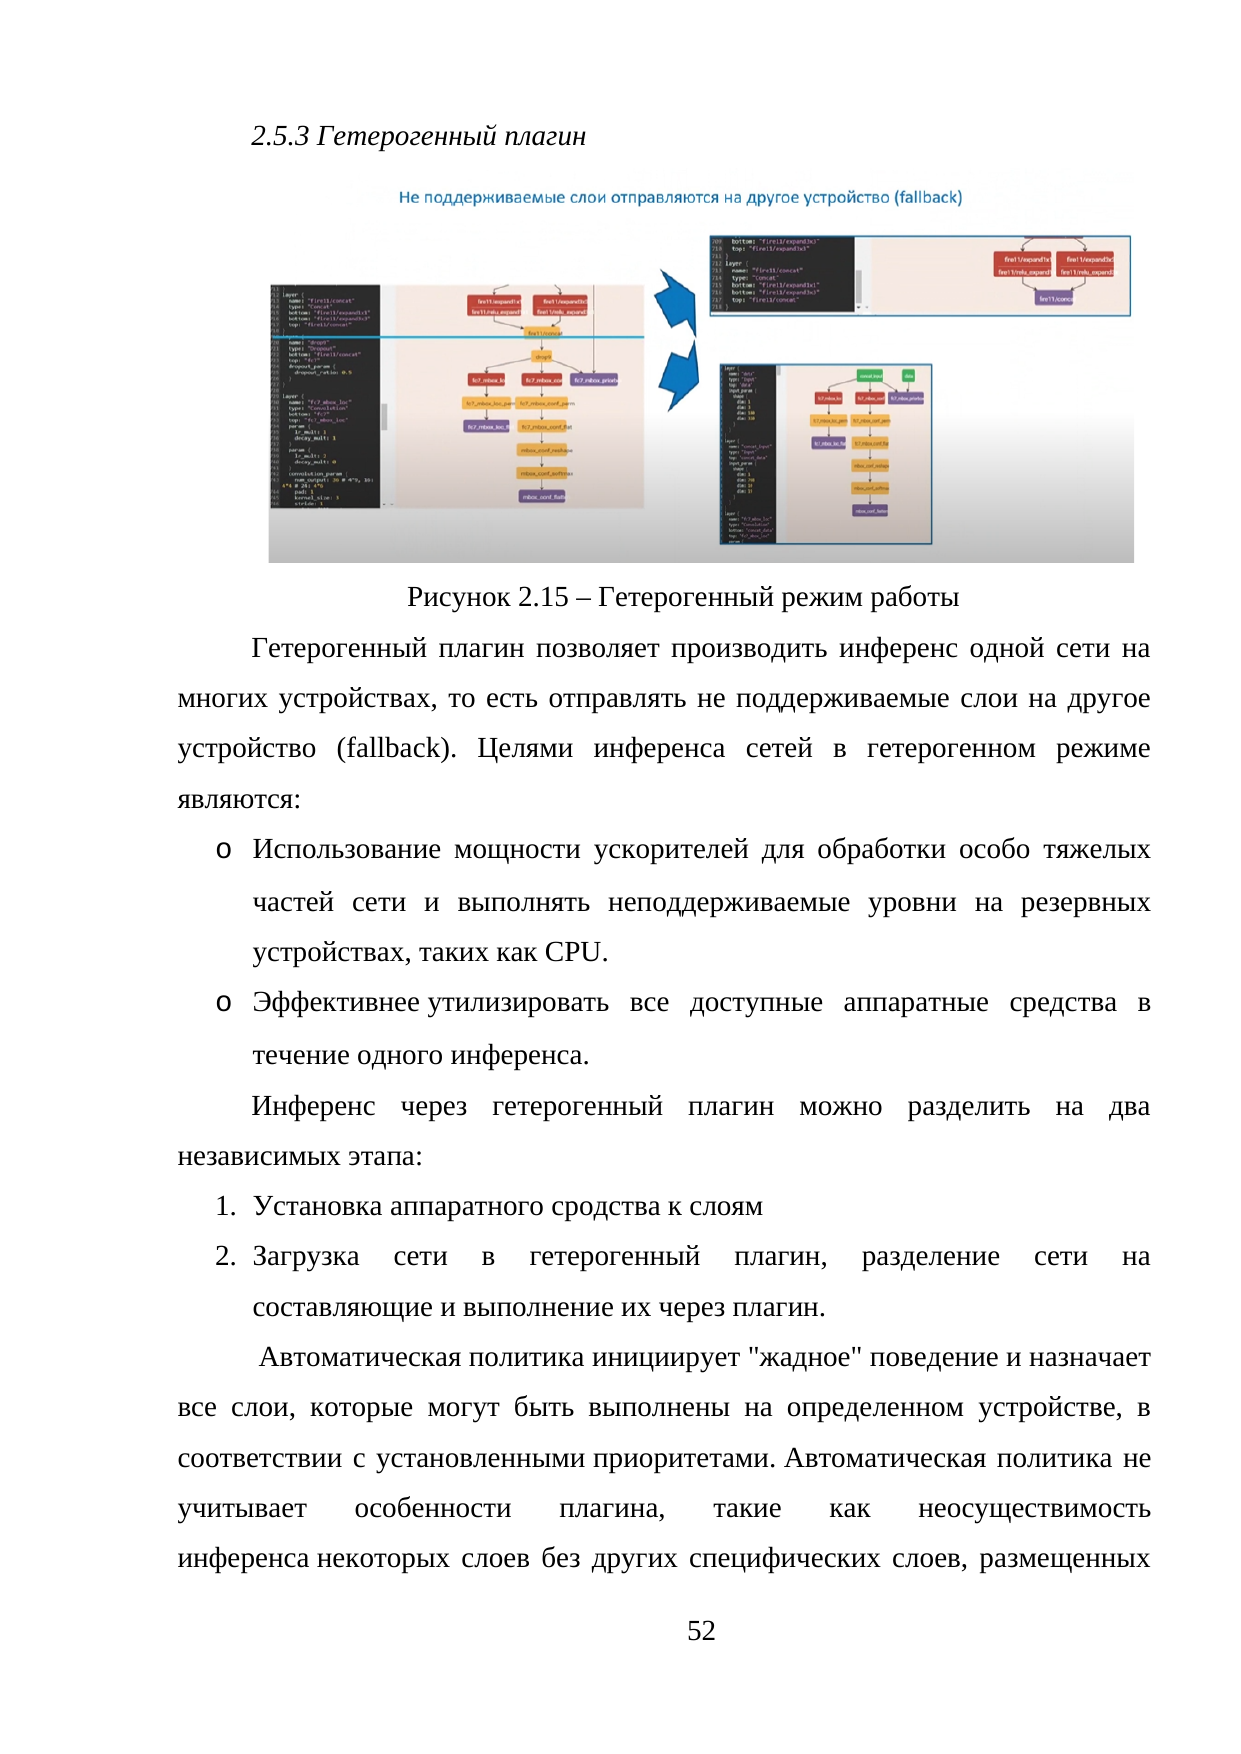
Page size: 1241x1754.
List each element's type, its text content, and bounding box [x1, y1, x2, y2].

picture [268, 168, 1135, 563]
text Инференс через гетерогенный плагин можно разделить на два независимых этапа: [177, 1088, 1152, 1171]
subtitle 2.5.3 Гетерогенный плагин [177, 118, 1152, 152]
list Использование мощности ускорителей для обработки особо тяжелых частей сети и выполнять неподдерживаемые уровни на резервных устройствах, таких как CPU. [215, 831, 1152, 968]
list Эффективнее утилизировать все доступные аппаратные средства в течение одного инференса. [215, 984, 1152, 1071]
text Гетерогенный плагин позволяет производить инференс одной сети на многих устройствах, то есть отправлять не поддерживаемые слои на другое устройство (fallback). Целями инференса сетей в гетерогенном режиме являются: [177, 630, 1152, 814]
list Установка аппаратного сродства к слоям [215, 1188, 1152, 1222]
text Рисунок 2.15 – Гетерогенный режим работы [215, 579, 1152, 613]
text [177, 1339, 1152, 1574]
list Загрузка сети в гетерогенный плагин, разделение сети на составляющие и выполнение их через плагин. [215, 1238, 1152, 1322]
